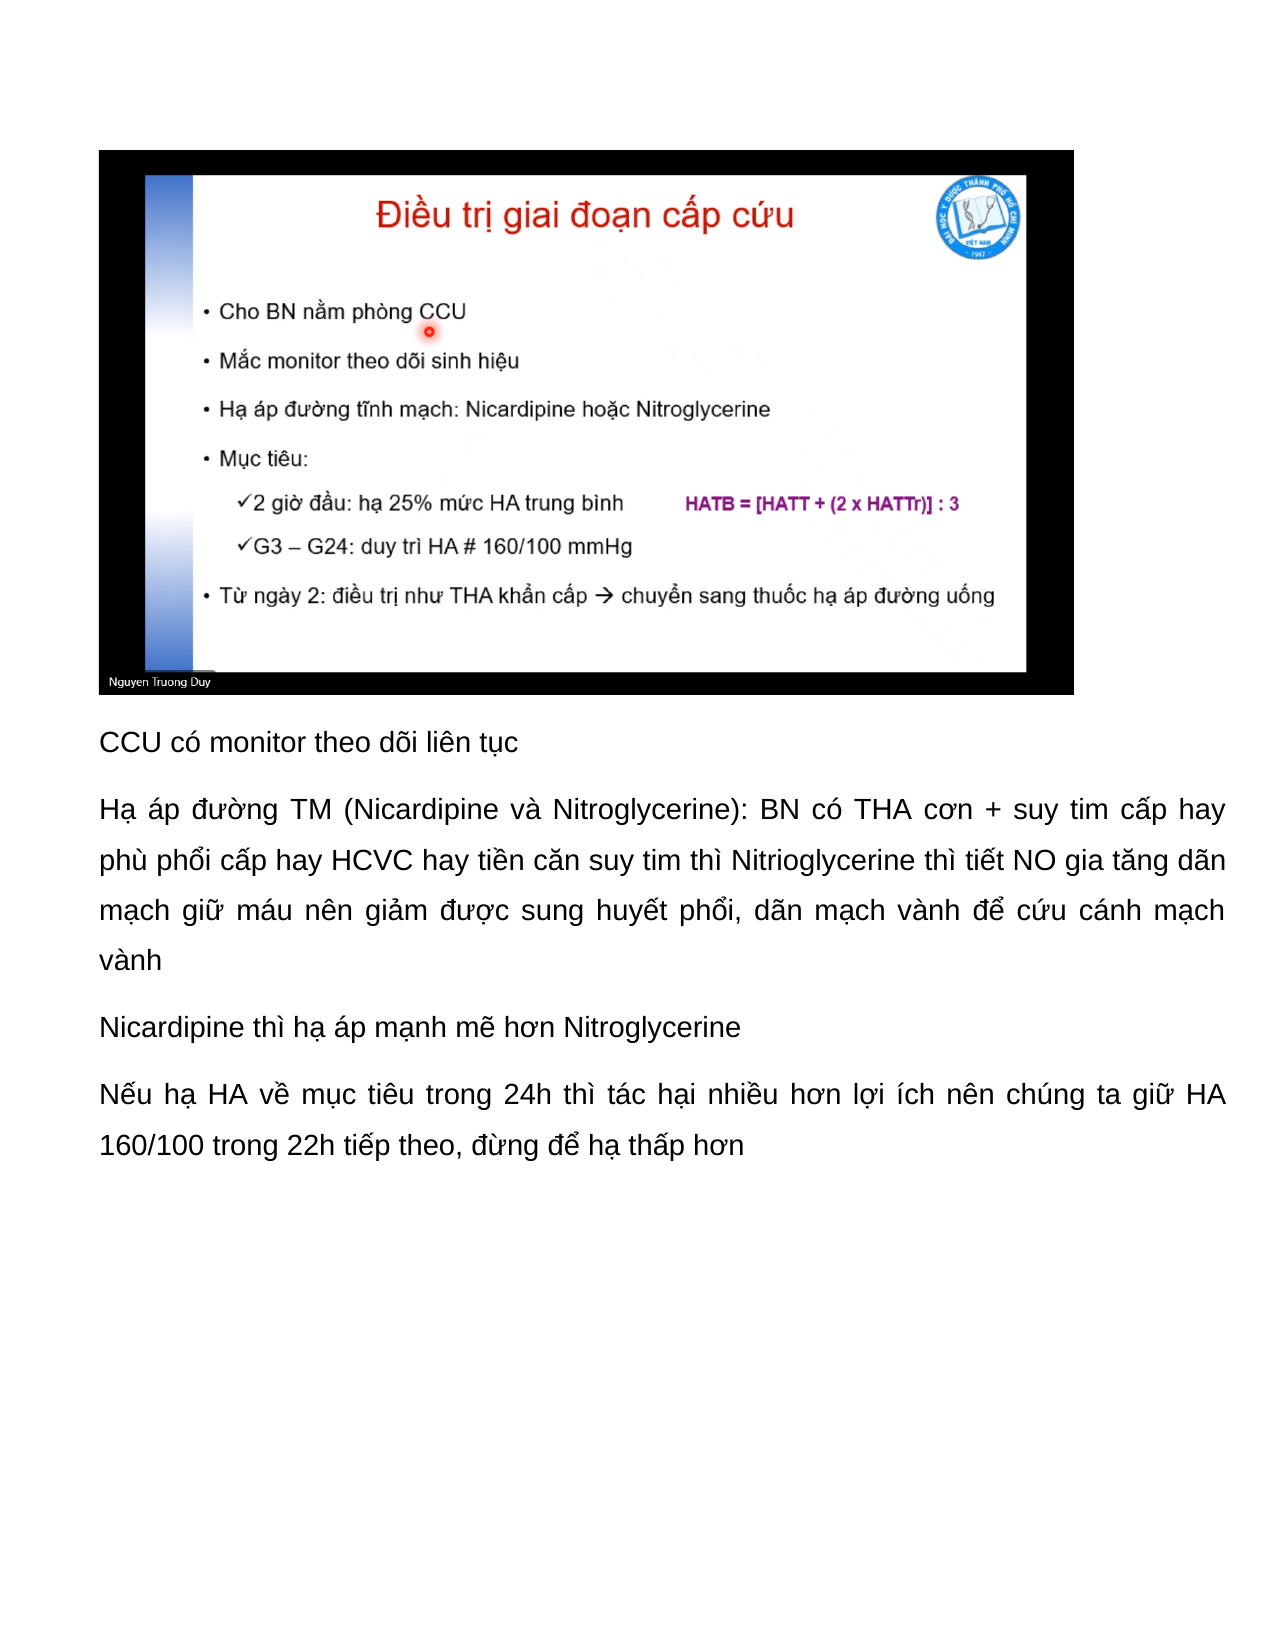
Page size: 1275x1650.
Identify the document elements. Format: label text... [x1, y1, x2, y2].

text Nếu hạ HA về mục tiêu trong 24h thì tác hại nhiều hơn lợi ích nên chúng ta giữ HA 160/100 trong 22h tiếp theo, đừng để hạ thấp hơn [99, 1077, 1228, 1161]
text CCU có monitor theo dõi liên tục [99, 725, 1228, 759]
text Nicardipine thì hạ áp mạnh mẽ hơn Nitroglycerine [99, 1010, 1228, 1044]
picture [98, 150, 1074, 695]
text Hạ áp đường TM (Nicardipine và Nitroglycerine): BN có THA cơn + suy tim cấp hay phù phổi cấp hay HCVC hay tiền căn suy tim thì Nitrioglycerine thì tiết NO gia tăng dãn mạch giữ máu nên giảm được sung huyết phổi, dãn mạch vành để cứu cánh mạch vành [99, 792, 1228, 977]
